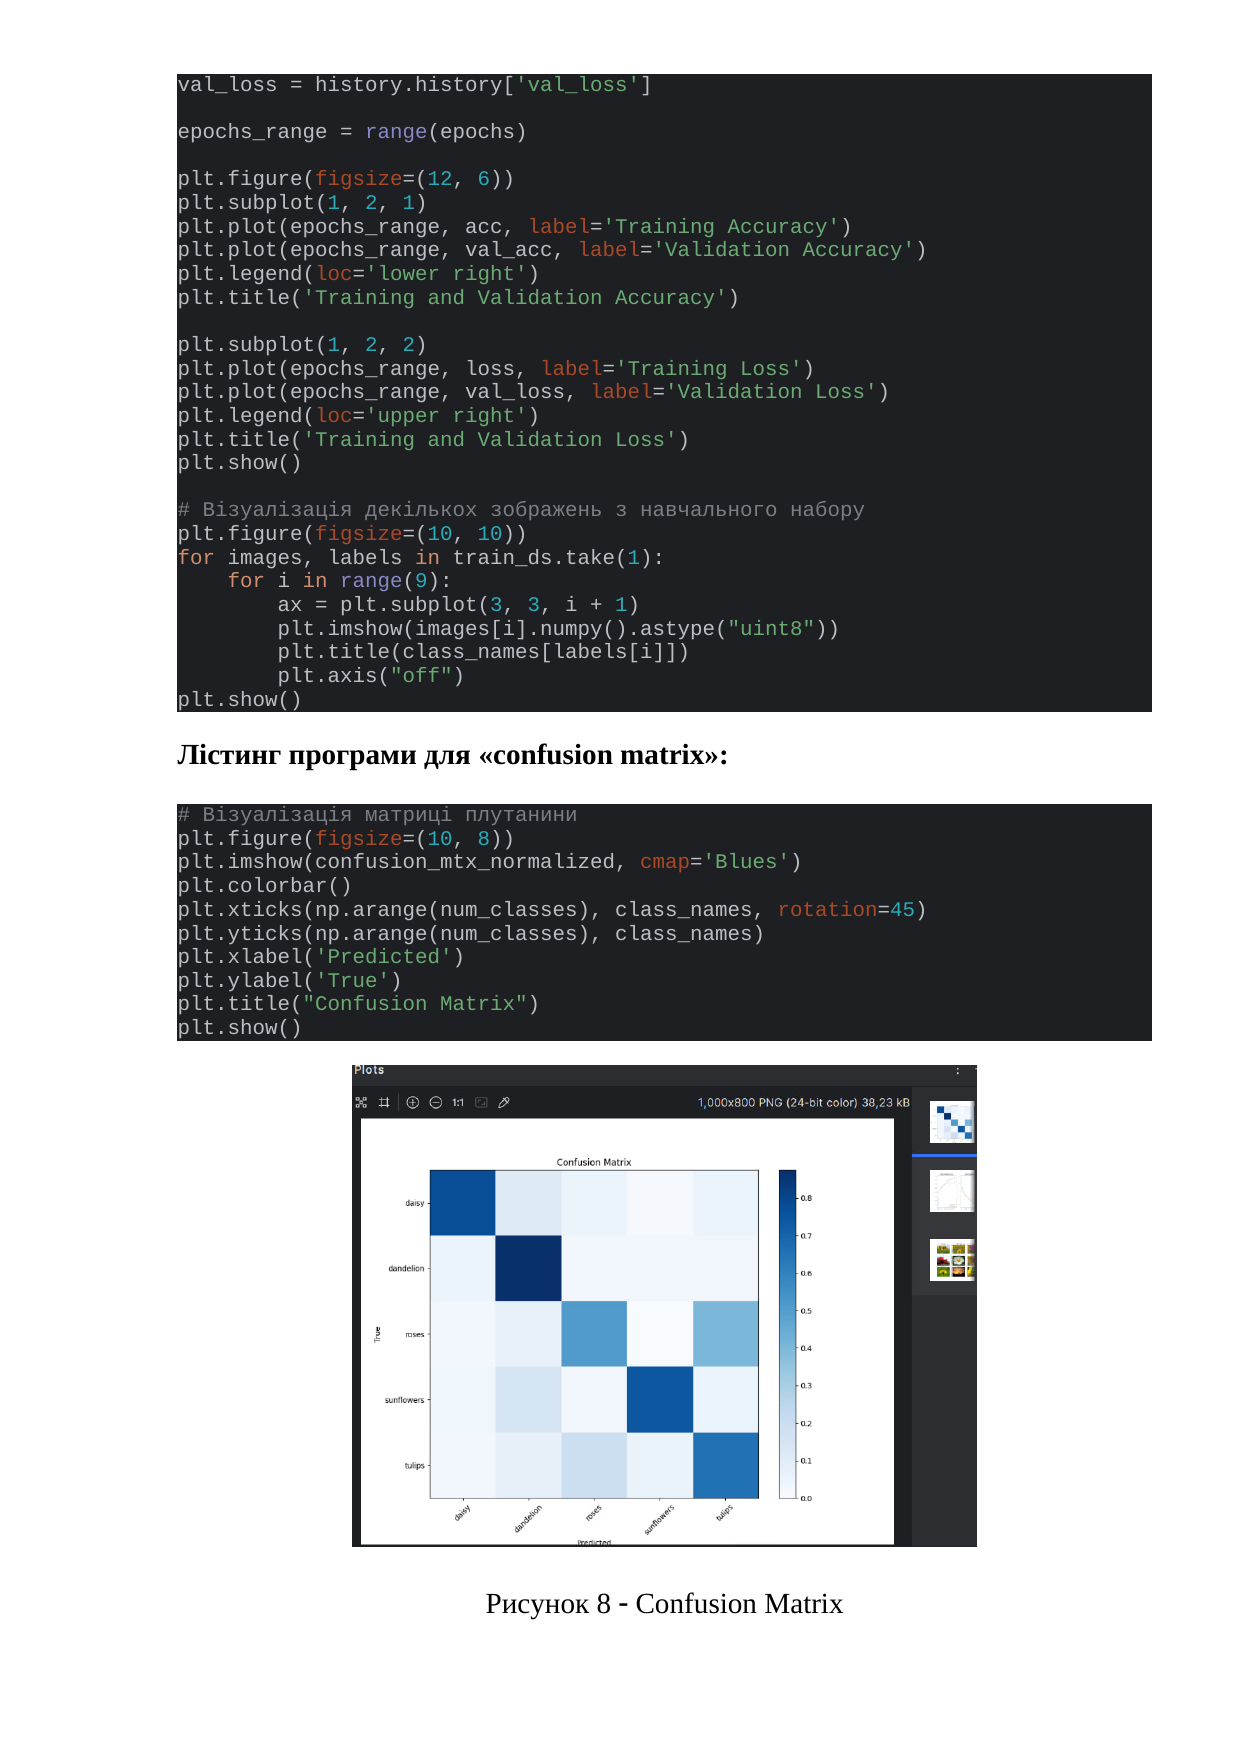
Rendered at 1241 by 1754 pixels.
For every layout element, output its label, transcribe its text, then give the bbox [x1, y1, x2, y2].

picture [352, 1065, 977, 1547]
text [177, 74, 1152, 712]
text Рисунок 8 - Confusion Matrix [177, 1586, 1152, 1619]
text Лістинг програми для «confusion matrix»: [177, 737, 1152, 771]
text # Візуалізація матриці плутанини plt.figure(figsize=(10, 8)) plt.imshow(confusion_mtx_normalized, cmap='Blues') plt.colorbar() plt.xticks(np.arange(num_classes), class_names, rotation=45) plt.yticks(np.arange(num_classes), class_names) plt.xlabel('Predicted') plt.ylabel('True') plt.title("Confusion Matrix") plt.show() [177, 804, 1152, 1041]
